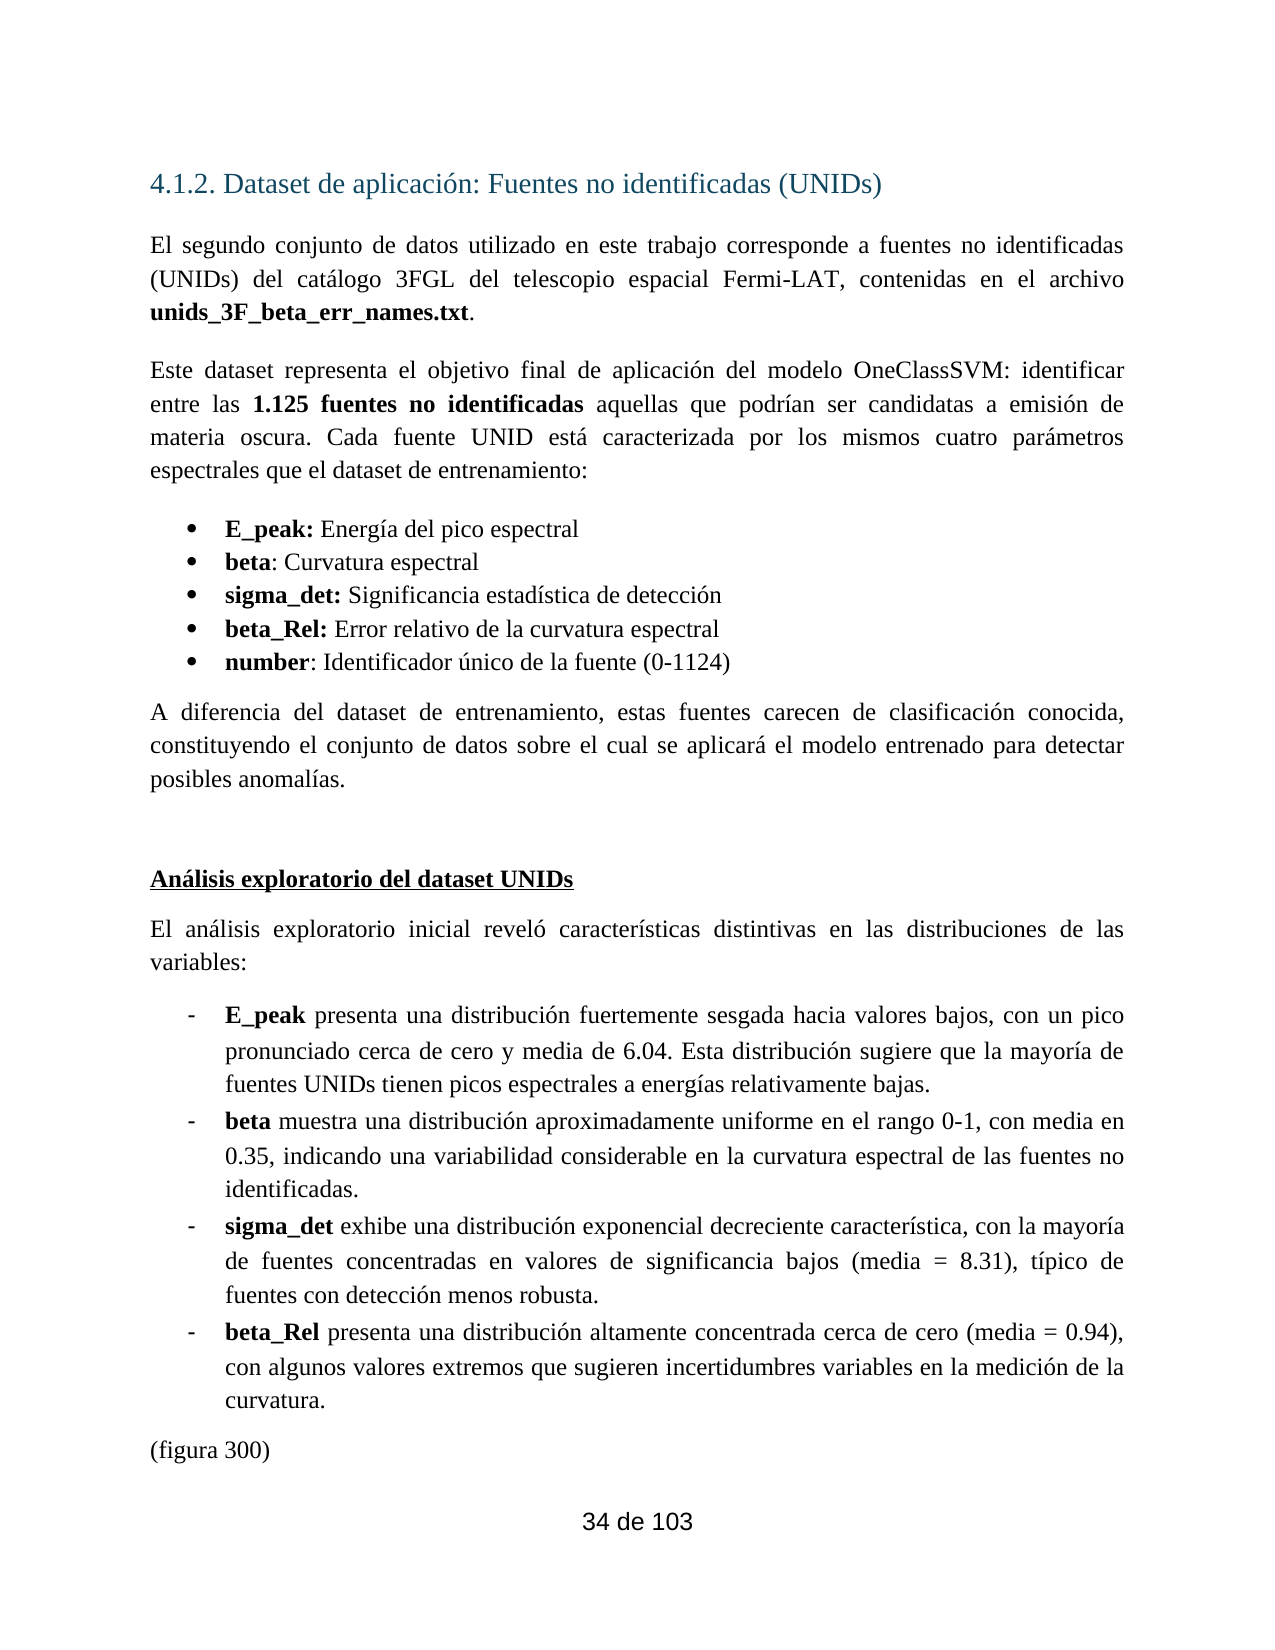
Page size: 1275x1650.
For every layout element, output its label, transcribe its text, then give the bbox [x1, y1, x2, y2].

text El segundo conjunto de datos utilizado en este trabajo corresponde a fuentes no identificadas (UNIDs) del catálogo 3FGL del telescopio espacial Fermi-LAT, contenidas en el archivo unids_3F_beta_err_names.txt. [150, 231, 1125, 326]
text Análisis exploratorio del dataset UNIDs [150, 864, 1125, 893]
list beta: Curvatura espectral [187, 547, 1125, 576]
text Este dataset representa el objetivo final de aplicación del modelo OneClassSVM: identificar entre las 1.125 fuentes no identificadas aquellas que podrían ser candidatas a emisión de materia oscura. Cada fuente UNID está caracterizada por los mismos cuatro parámetros espectrales que el dataset de entrenamiento: [150, 356, 1125, 484]
list sigma_det: Significancia estadística de detección [187, 581, 1125, 609]
list sigma_det exhibe una distribución exponencial decreciente característica, con la mayoría de fuentes concentradas en valores de significancia bajos (media = 8.31), típico de fuentes con detección menos robusta. [187, 1208, 1125, 1308]
list E_peak: Energía del pico espectral [187, 514, 1125, 543]
subtitle 4.1.2. Dataset de aplicación: Fuentes no identificadas (UNIDs) [150, 167, 1125, 200]
text (figura 300) [150, 1435, 1125, 1464]
list beta_Rel: Error relativo de la curvatura espectral [187, 614, 1125, 643]
list E_peak presenta una distribución fuertemente sesgada hacia valores bajos, con un pico pronunciado cerca de cero y media de 6.04. Esta distribución sugiere que la mayoría de fuentes UNIDs tienen picos espectrales a energías relativamente bajas. [187, 997, 1125, 1098]
list number: Identificador único de la fuente (0-1124) [187, 647, 1125, 676]
list beta_Rel presenta una distribución altamente concentrada cerca de cero (media = 0.94), con algunos valores extremos que sugieren incertidumbres variables en la medición de la curvatura. [187, 1313, 1125, 1414]
list beta muestra una distribución aproximadamente uniforme en el rango 0-1, con media en 0.35, indicando una variabilidad considerable en la curvatura espectral de las fuentes no identificadas. [187, 1102, 1125, 1203]
text A diferencia del dataset de entrenamiento, estas fuentes carecen de clasificación conocida, constituyendo el conjunto de datos sobre el cual se aplicará el modelo entrenado para detectar posibles anomalías. [150, 697, 1125, 793]
text El análisis exploratorio inicial reveló características distintivas en las distribuciones de las variables: [150, 914, 1125, 976]
